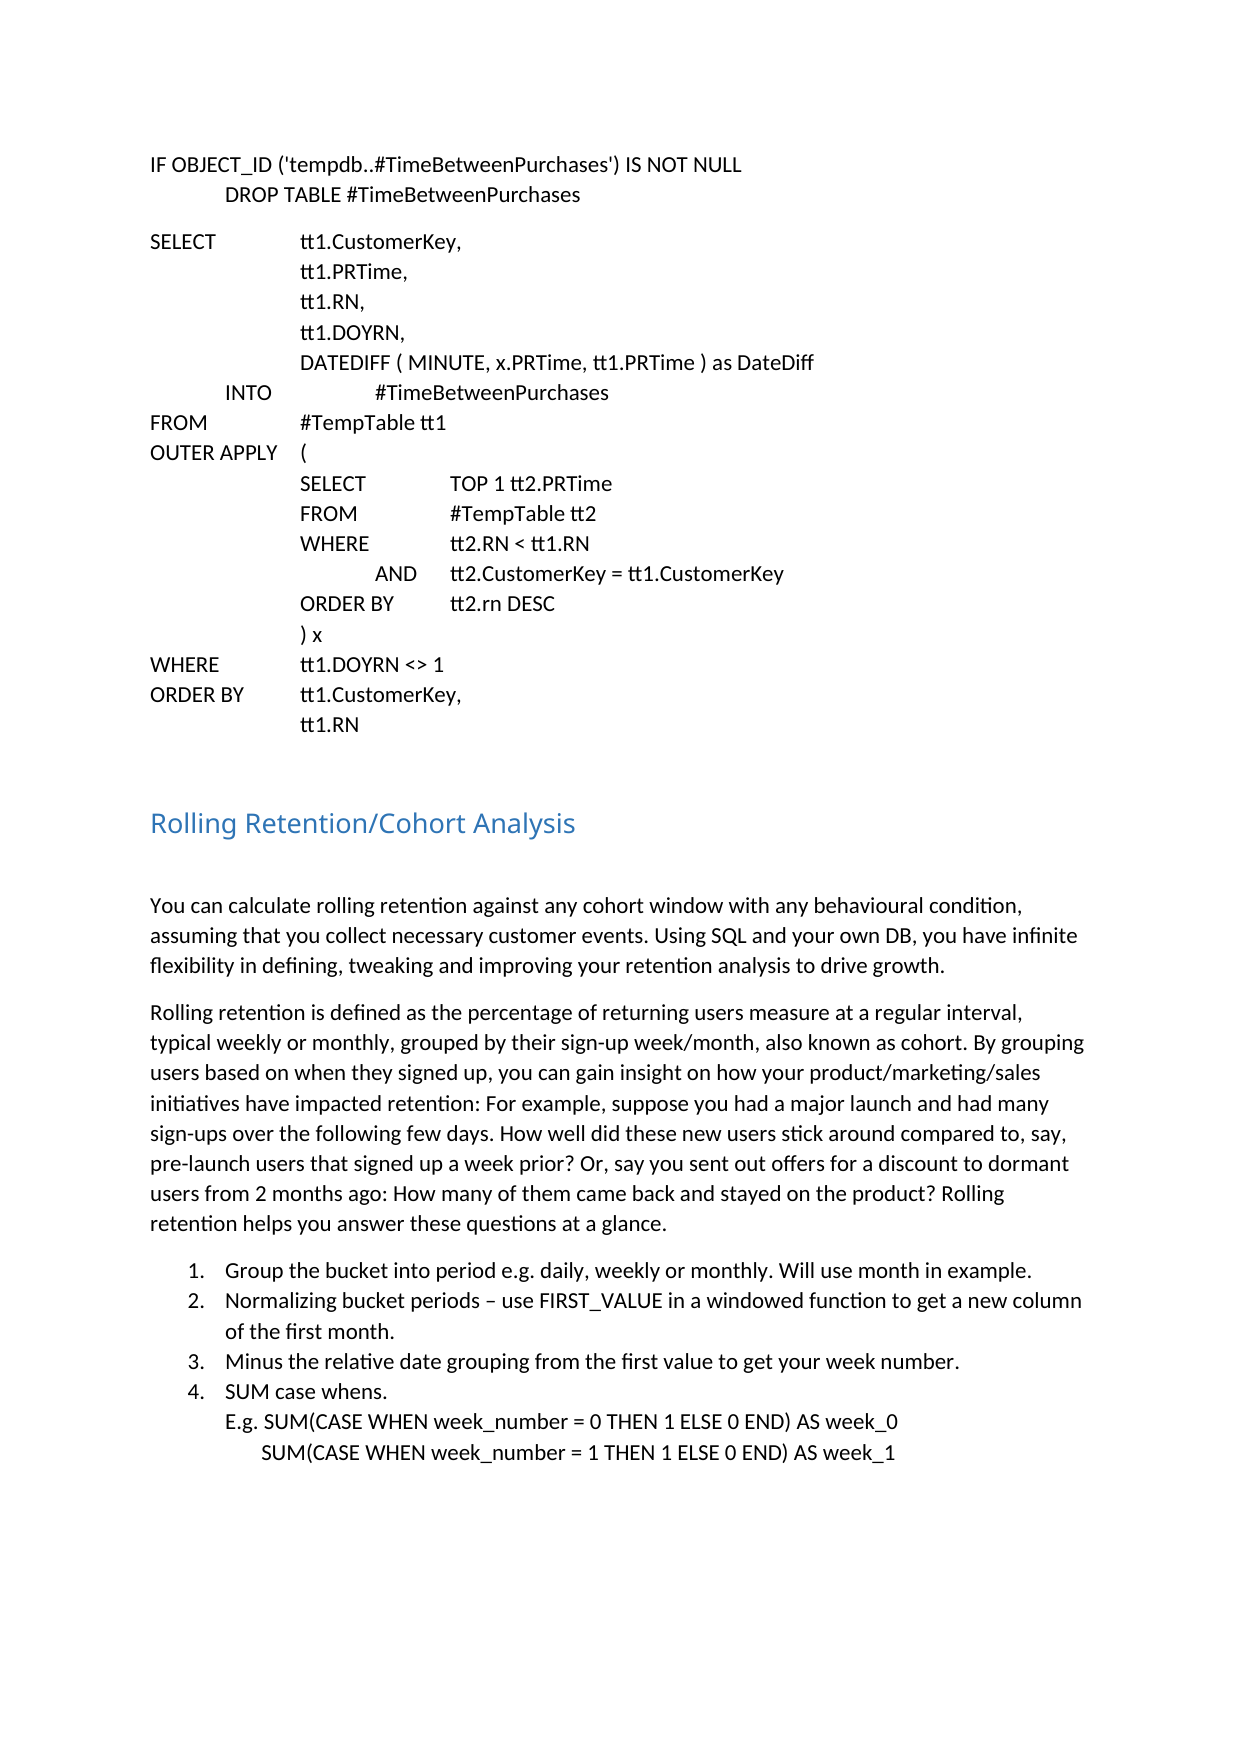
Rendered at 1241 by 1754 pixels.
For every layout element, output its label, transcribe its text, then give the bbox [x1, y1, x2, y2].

text SELECT tt1.CustomerKey, tt1.PRTime, tt1.RN, tt1.DOYRN, DATEDIFF ( MINUTE, x.PRTime, tt1.PRTime ) as DateDiff INTO #TimeBetweenPurchases FROM #TempTable tt1 OUTER APPLY ( SELECT TOP 1 tt2.PRTime FROM #TempTable tt2 WHERE tt2.RN < tt1.RN AND tt2.CustomerKey = tt1.CustomerKey ORDER BY tt2.rn DESC ) x WHERE tt1.DOYRN <> 1 ORDER BY tt1.CustomerKey, tt1.RN [150, 227, 1090, 738]
subtitle Rolling Retention/Cohort Analysis [150, 804, 1090, 841]
list Normalizing bucket periods – use FIRST_VALUE in a windowed function to get a new column of the first month. [187, 1287, 1090, 1345]
list Minus the relative date grouping from the first value to get your week number. [187, 1347, 1090, 1375]
text You can calculate rolling retention against any cohort window with any behavioural condition, assuming that you collect necessary customer events. Using SQL and your own DB, you have infinite flexibility in defining, tweaking and improving your retention analysis to drive growth. [150, 891, 1090, 979]
text Rolling retention is defined as the percentage of returning users measure at a regular interval, typical weekly or monthly, grouped by their sign-up week/month, also known as cohort. By grouping users based on when they signed up, you can gain insight on how your product/marketing/sales initiatives have impacted retention: For example, suppose you had a major launch and had many sign-ups over the following few days. How well did these new users stick around compared to, say, pre-launch users that signed up a week prior? Or, say you sent out offers for a discount to dormant users from 2 months ago: How many of them came back and stayed on the product? Rolling retention helps you answer these questions at a glance. [150, 998, 1090, 1238]
text IF OBJECT_ID ('tempdb..#TimeBetweenPurchases') IS NOT NULL DROP TABLE #TimeBetweenPurchases [150, 150, 1090, 208]
list Group the bucket into period e.g. daily, weekly or monthly. Will use month in example. [187, 1256, 1090, 1284]
list SUM case whens. E.g. SUM(CASE WHEN week_number = 0 THEN 1 ELSE 0 END) AS week_0 SUM(CASE WHEN week_number = 1 THEN 1 ELSE 0 END) AS week_1 [187, 1377, 1090, 1496]
